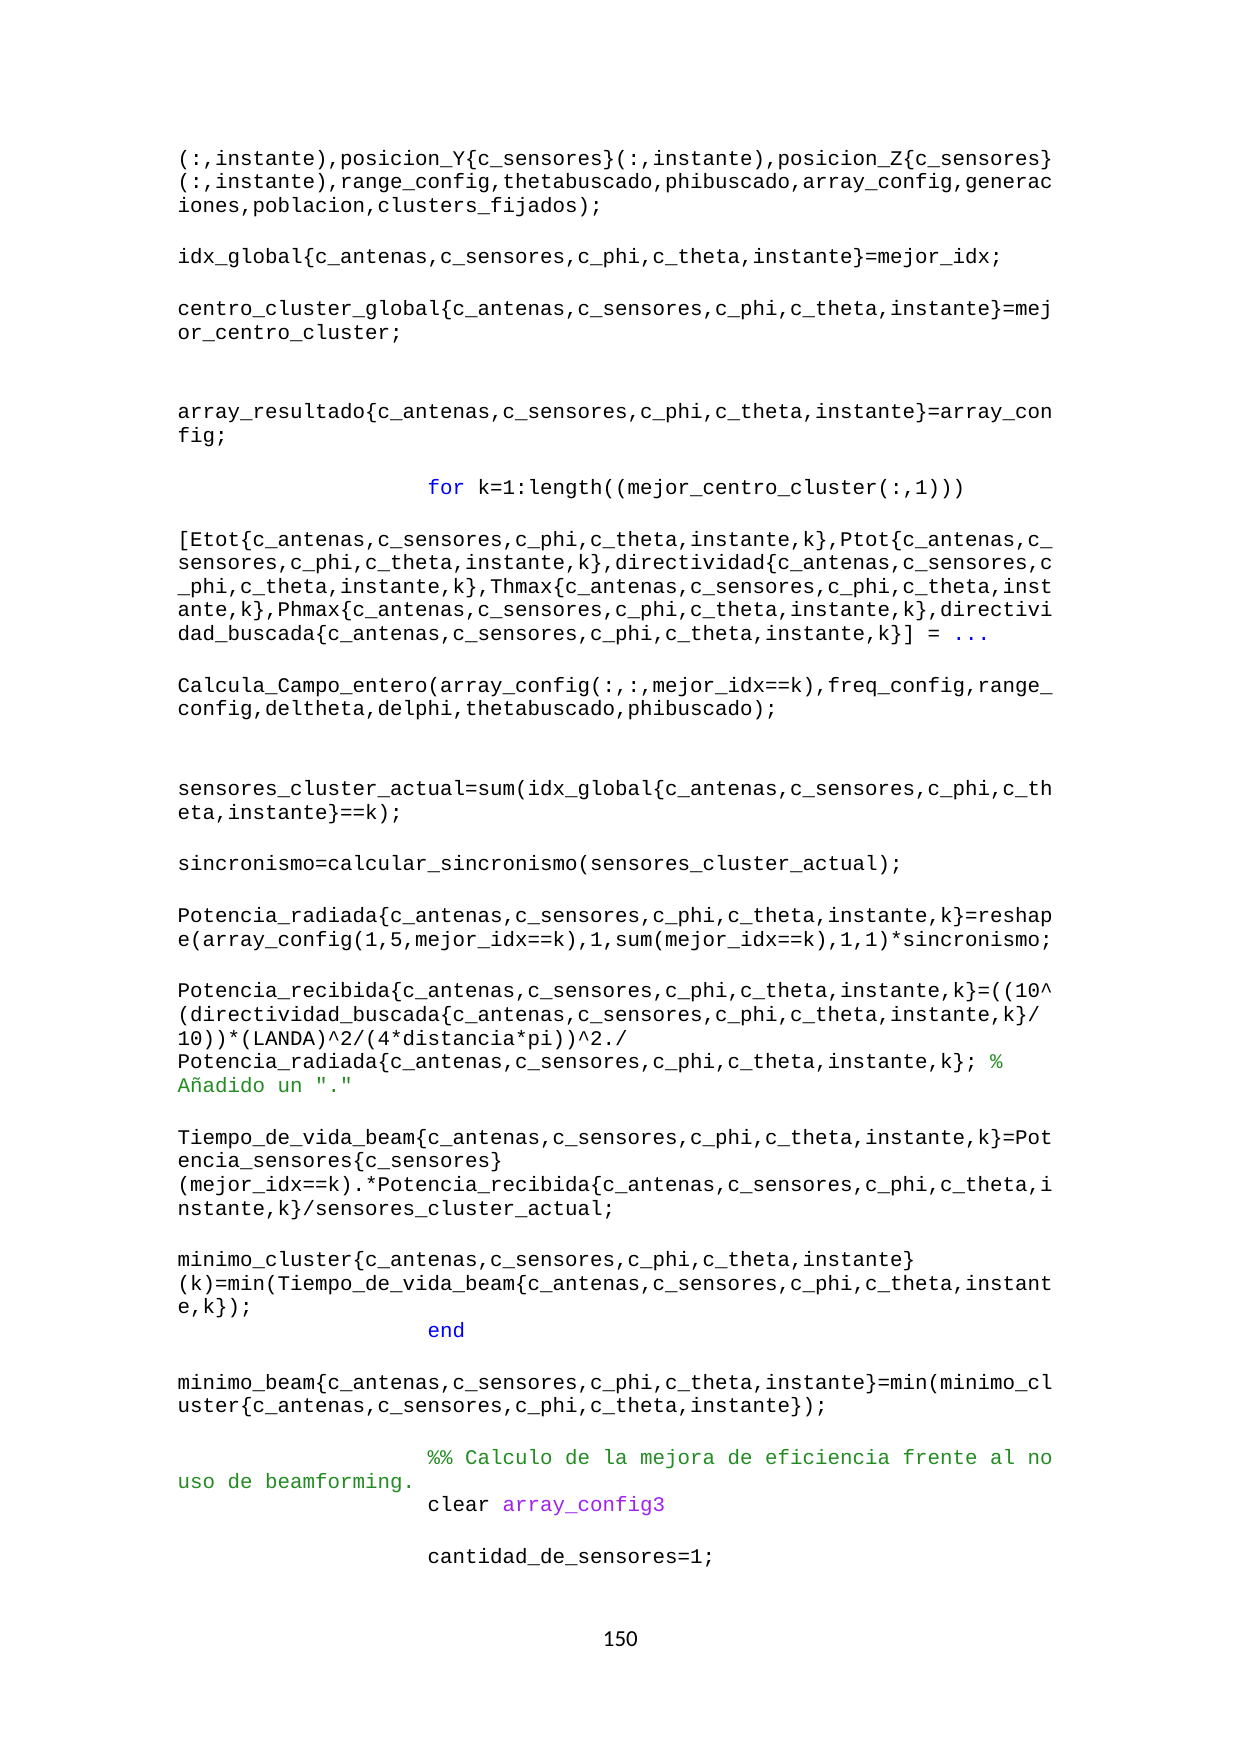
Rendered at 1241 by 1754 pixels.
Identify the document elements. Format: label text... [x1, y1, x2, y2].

text minimo_beam{c_antenas,c_sensores,c_phi,c_theta,instante}=min(minimo_cluster{c_antenas,c_sensores,c_phi,c_theta,instante}); [177, 1344, 1063, 1419]
text Potencia_recibida{c_antenas,c_sensores,c_phi,c_theta,instante,k}=((10^(directividad_buscada{c_antenas,c_sensores,c_phi,c_theta,instante,k}/10))*(LANDA)^2/(4*distancia*pi))^2./Potencia_radiada{c_antenas,c_sensores,c_phi,c_theta,instante,k}; % Añadido un "." [177, 952, 1063, 1099]
text centro_cluster_global{c_antenas,c_sensores,c_phi,c_theta,instante}=mejor_centro_cluster; [177, 270, 1063, 346]
text minimo_cluster{c_antenas,c_sensores,c_phi,c_theta,instante}(k)=min(Tiempo_de_vida_beam{c_antenas,c_sensores,c_phi,c_theta,instante,k}); [177, 1221, 1063, 1320]
text for k=1:length((mejor_centro_cluster(:,1))) [177, 477, 1063, 501]
text Calcula_Campo_entero(array_config(:,:,mejor_idx==k),freq_config,range_config,deltheta,delphi,thetabuscado,phibuscado); [177, 647, 1063, 722]
text Tiempo_de_vida_beam{c_antenas,c_sensores,c_phi,c_theta,instante,k}=Potencia_sensores{c_sensores}(mejor_idx==k).*Potencia_recibida{c_antenas,c_sensores,c_phi,c_theta,instante,k}/sensores_cluster_actual; [177, 1099, 1063, 1221]
text sincronismo=calcular_sincronismo(sensores_cluster_actual); [177, 825, 1063, 877]
text Potencia_radiada{c_antenas,c_sensores,c_phi,c_theta,instante,k}=reshape(array_config(1,5,mejor_idx==k),1,sum(mejor_idx==k),1,1)*sincronismo; [177, 877, 1063, 952]
text %% Calculo de la mejora de eficiencia frente al no uso de beamforming. [177, 1447, 1063, 1494]
text end [177, 1320, 1063, 1344]
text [177, 148, 1063, 218]
text clear array_config3 [177, 1494, 1063, 1518]
text array_resultado{c_antenas,c_sensores,c_phi,c_theta,instante}=array_config; [177, 373, 1063, 449]
text idx_global{c_antenas,c_sensores,c_phi,c_theta,instante}=mejor_idx; [177, 218, 1063, 270]
text cantidad_de_sensores=1; [177, 1546, 1063, 1570]
text sensores_cluster_actual=sum(idx_global{c_antenas,c_sensores,c_phi,c_theta,instante}==k); [177, 750, 1063, 825]
text [Etot{c_antenas,c_sensores,c_phi,c_theta,instante,k},Ptot{c_antenas,c_sensores,c_phi,c_theta,instante,k},directividad{c_antenas,c_sensores,c_phi,c_theta,instante,k},Thmax{c_antenas,c_sensores,c_phi,c_theta,instante,k},Phmax{c_antenas,c_sensores,c_phi,c_theta,instante,k},directividad_buscada{c_antenas,c_sensores,c_phi,c_theta,instante,k}] = ... [177, 501, 1063, 647]
